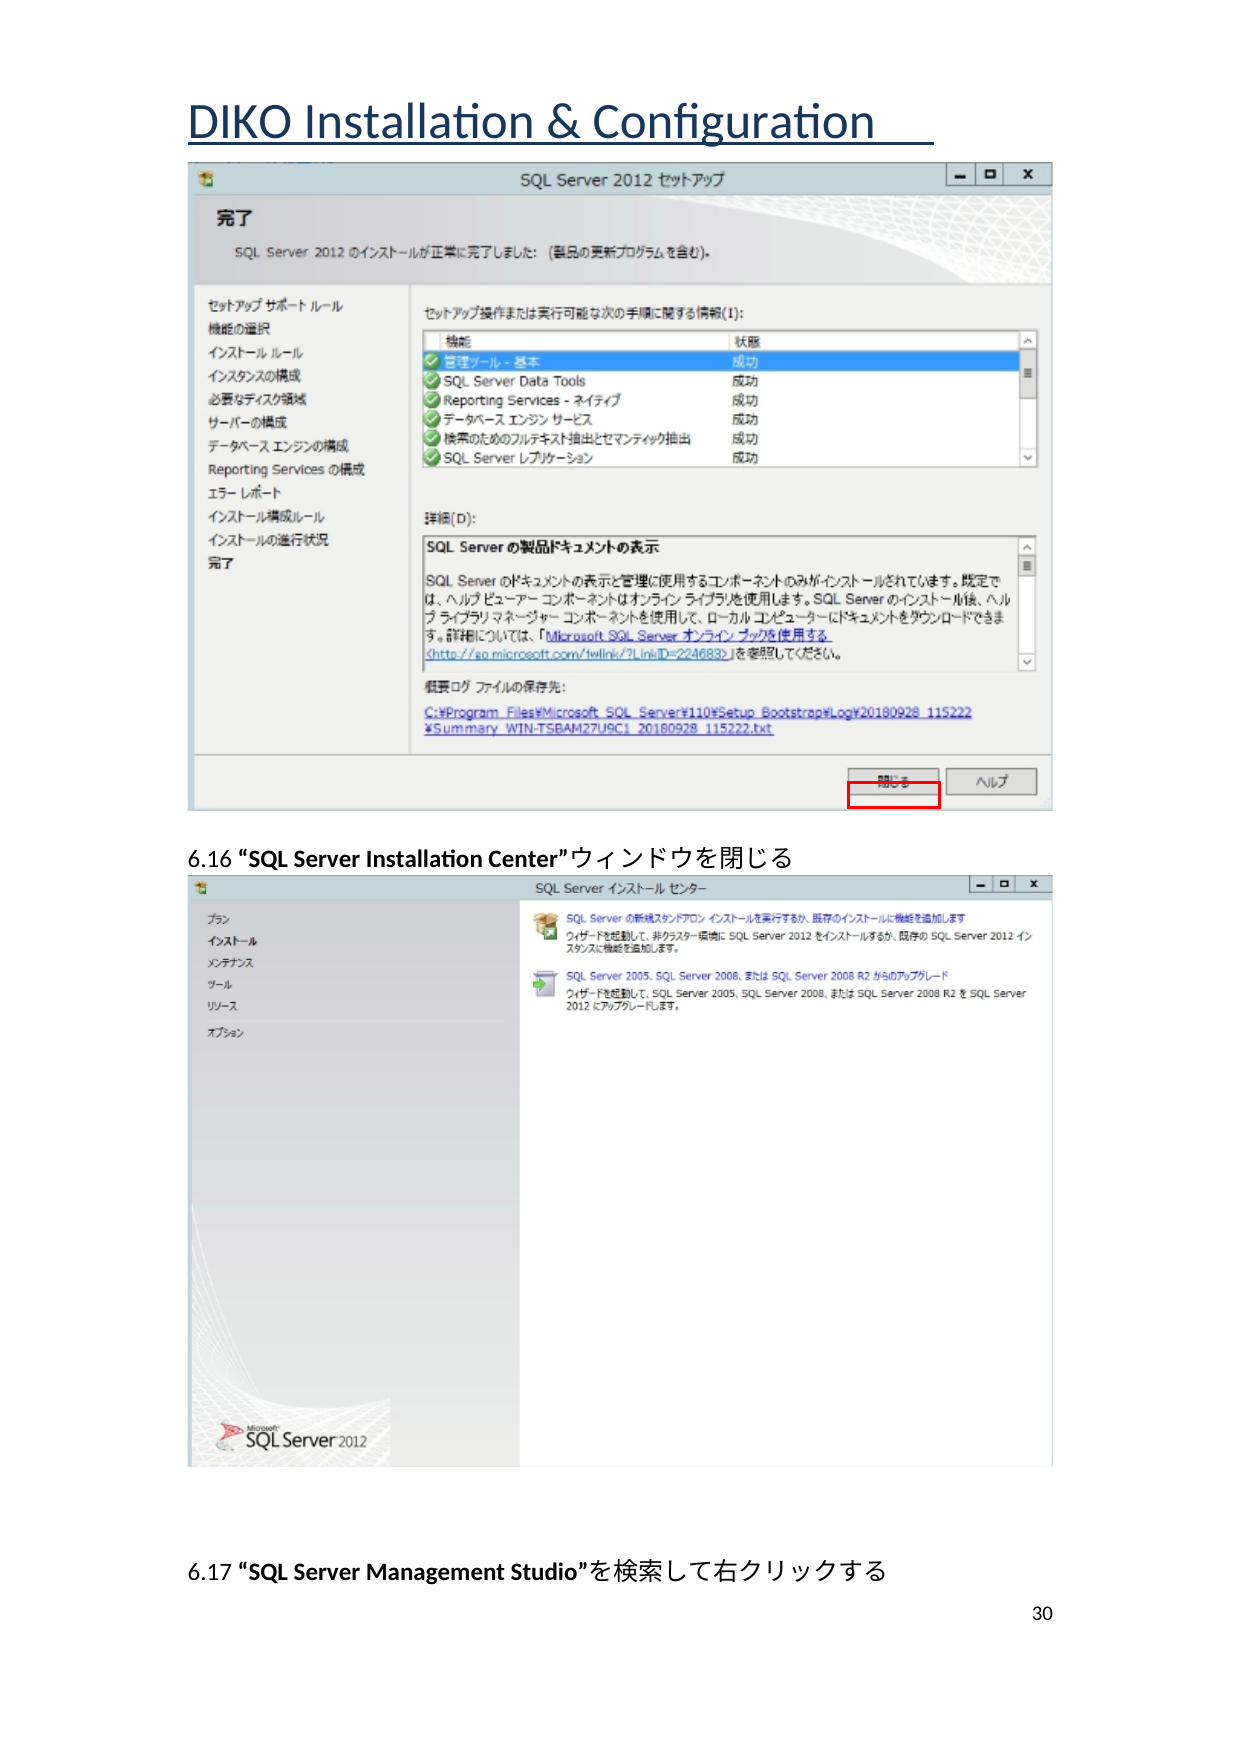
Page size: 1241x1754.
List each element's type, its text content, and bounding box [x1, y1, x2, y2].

picture [187, 162, 1053, 811]
text 6.17 “SQL Server Management Studio”を検索して右クリックする [187, 1550, 1053, 1588]
picture [187, 875, 1053, 1467]
text 6.16 “SQL Server Installation Center”ウィンドウを閉じる [187, 838, 1053, 875]
